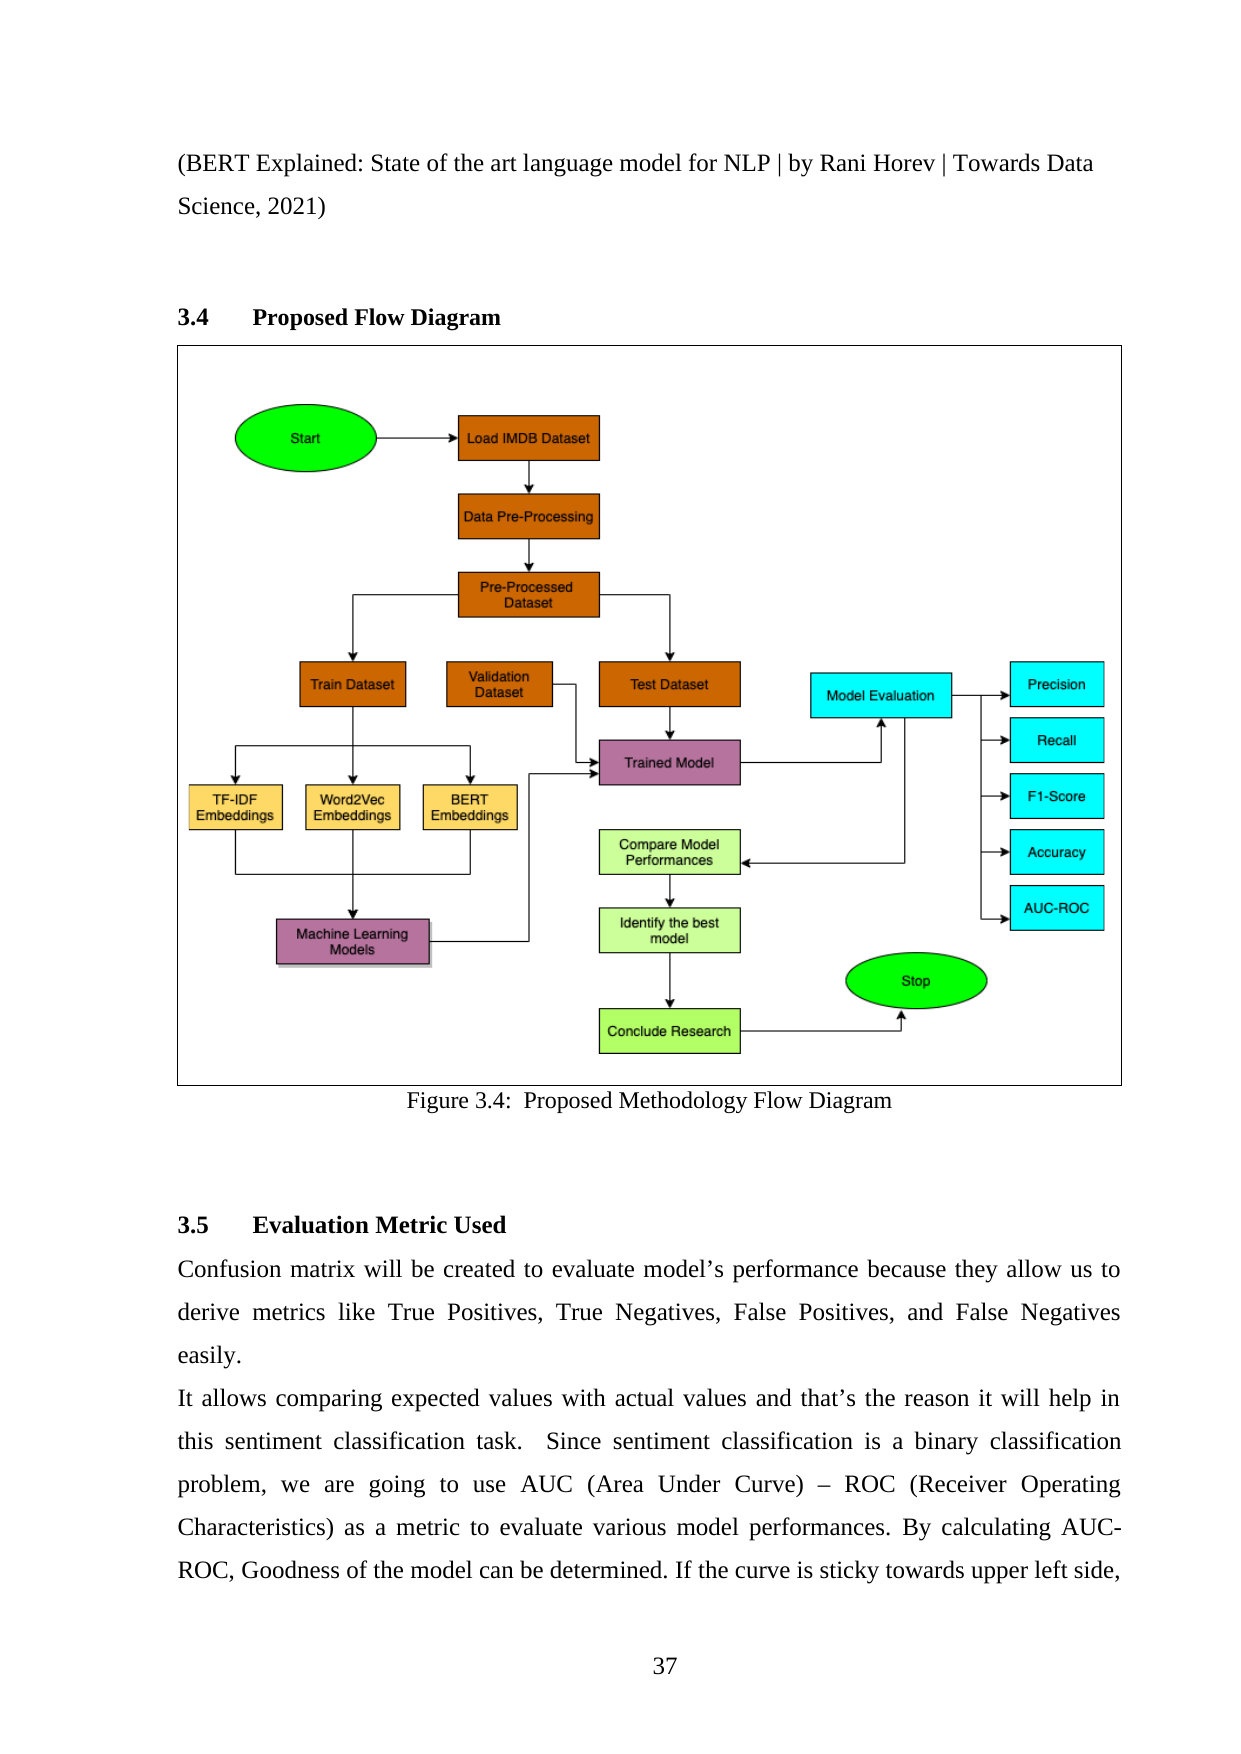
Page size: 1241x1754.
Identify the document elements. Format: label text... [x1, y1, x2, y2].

table_header [178, 346, 1121, 1085]
subtitle 3.4 Proposed Flow Diagram [177, 302, 1122, 331]
picture [188, 404, 1105, 1054]
subtitle 3.5 Evaluation Metric Used [177, 1211, 1122, 1239]
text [177, 1383, 1122, 1584]
text Figure 3.4: Proposed Methodology Flow Diagram [177, 1086, 1122, 1114]
text Confusion matrix will be created to evaluate model’s performance because they allow us to derive metrics like True Positives, True Negatives, False Positives, and False Negatives easily. [177, 1254, 1122, 1369]
text (BERT Explained: State of the art language model for NLP | by Rani Horev | Towards Data Science, 2021) [177, 148, 1122, 219]
